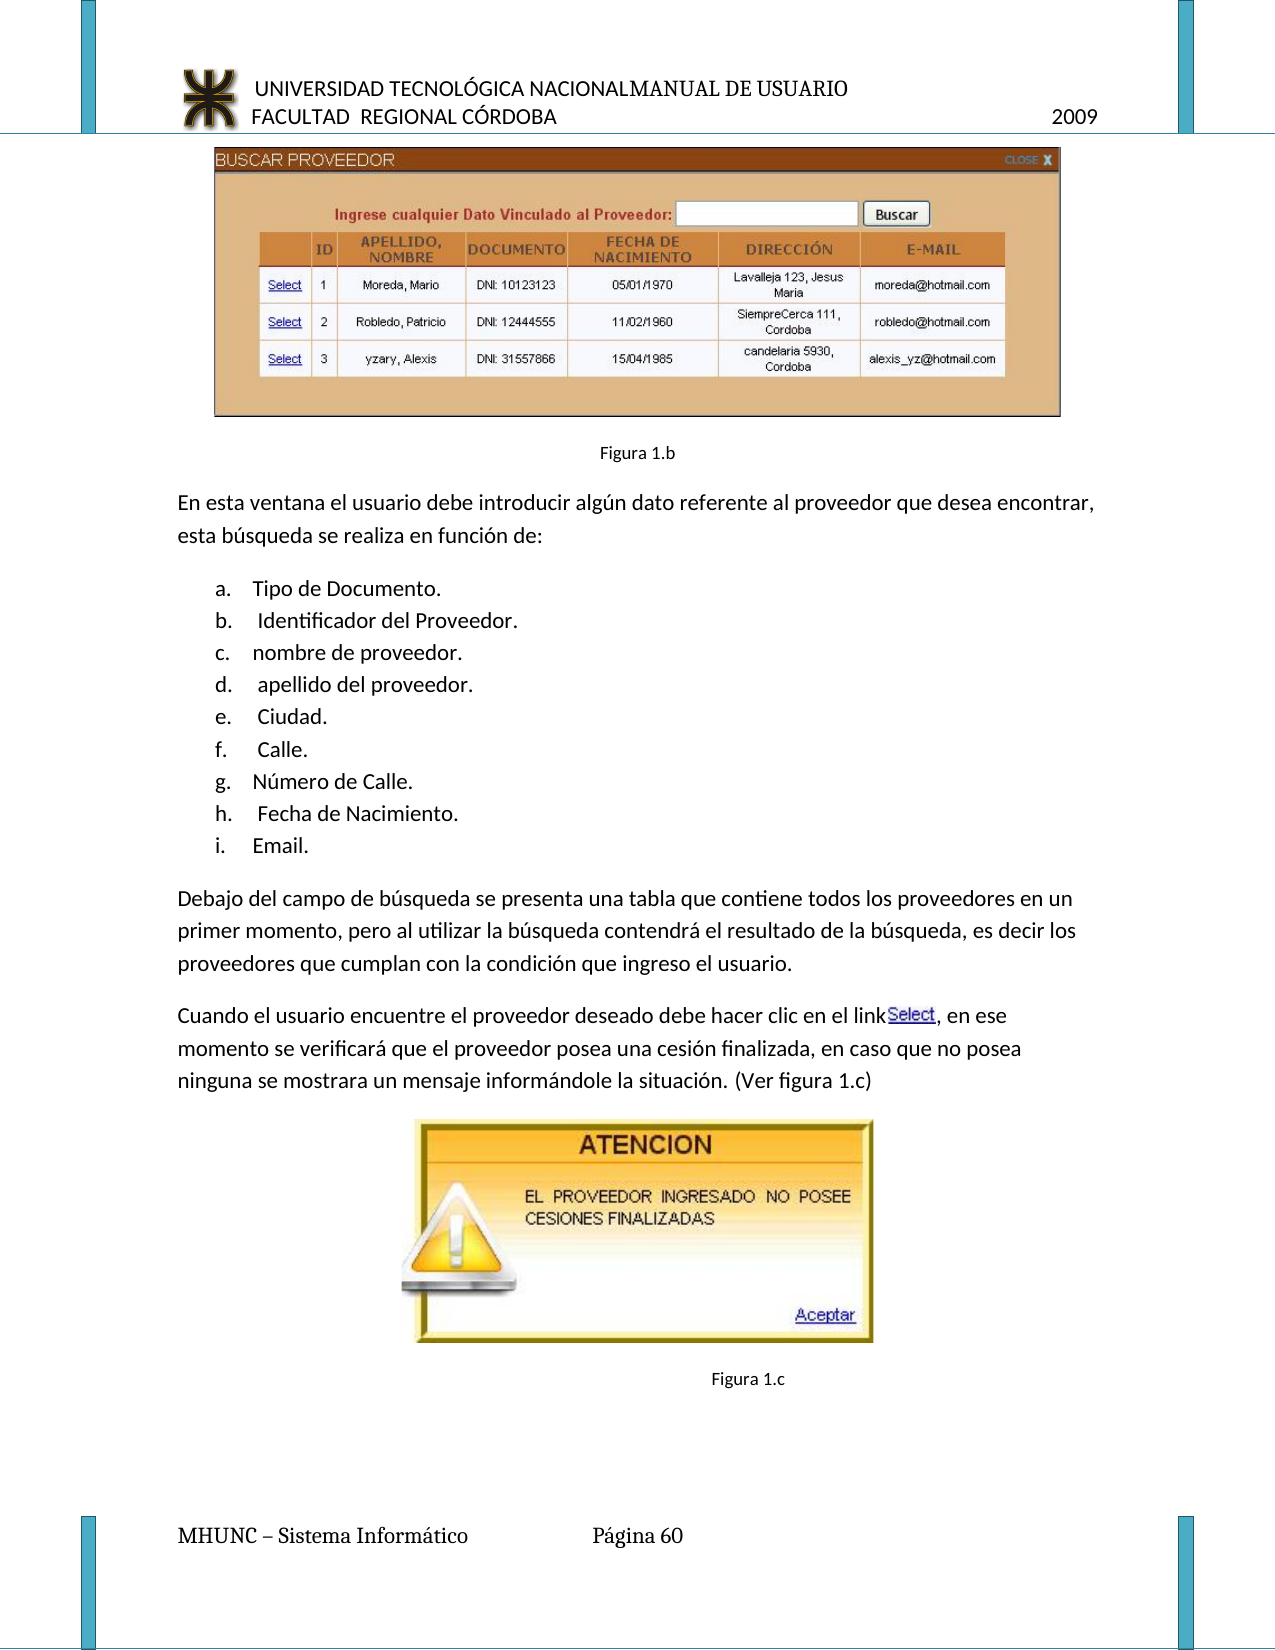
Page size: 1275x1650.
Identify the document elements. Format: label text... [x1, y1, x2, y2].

list Identificador del Proveedor. [215, 606, 1098, 634]
list Tipo de Documento. [215, 574, 1098, 602]
text Figura 1.c [325, 1367, 1098, 1390]
picture [214, 147, 1061, 417]
list nombre de proveedor. [215, 638, 1098, 666]
list Número de Calle. [215, 767, 1098, 795]
picture [182, 68, 240, 132]
list Calle. [215, 735, 1098, 763]
text Figura 1.b [177, 441, 1098, 464]
text Debajo del campo de búsqueda se presenta una tabla que contiene todos los proveedores en un primer momento, pero al utilizar la búsqueda contendrá el resultado de la búsqueda, es decir los proveedores que cumplan con la condición que ingreso el usuario. [177, 884, 1098, 977]
list Ciudad. [215, 702, 1098, 731]
list Fecha de Nacimiento. [215, 799, 1098, 827]
list Email. [215, 831, 1098, 859]
picture [401, 1119, 874, 1343]
text Cuando el usuario encuentre el proveedor deseado debe hacer clic en el link, en ese momento se verificará que el proveedor posea una cesión finalizada, en caso que no posea ninguna se mostrara un mensaje informándole la situación. (Ver figura 1.c) [177, 1002, 1098, 1094]
list apellido del proveedor. [215, 670, 1098, 698]
picture [887, 1006, 936, 1024]
text En esta ventana el usuario debe introducir algún dato referente al proveedor que desea encontrar, esta búsqueda se realiza en función de: [177, 488, 1098, 549]
